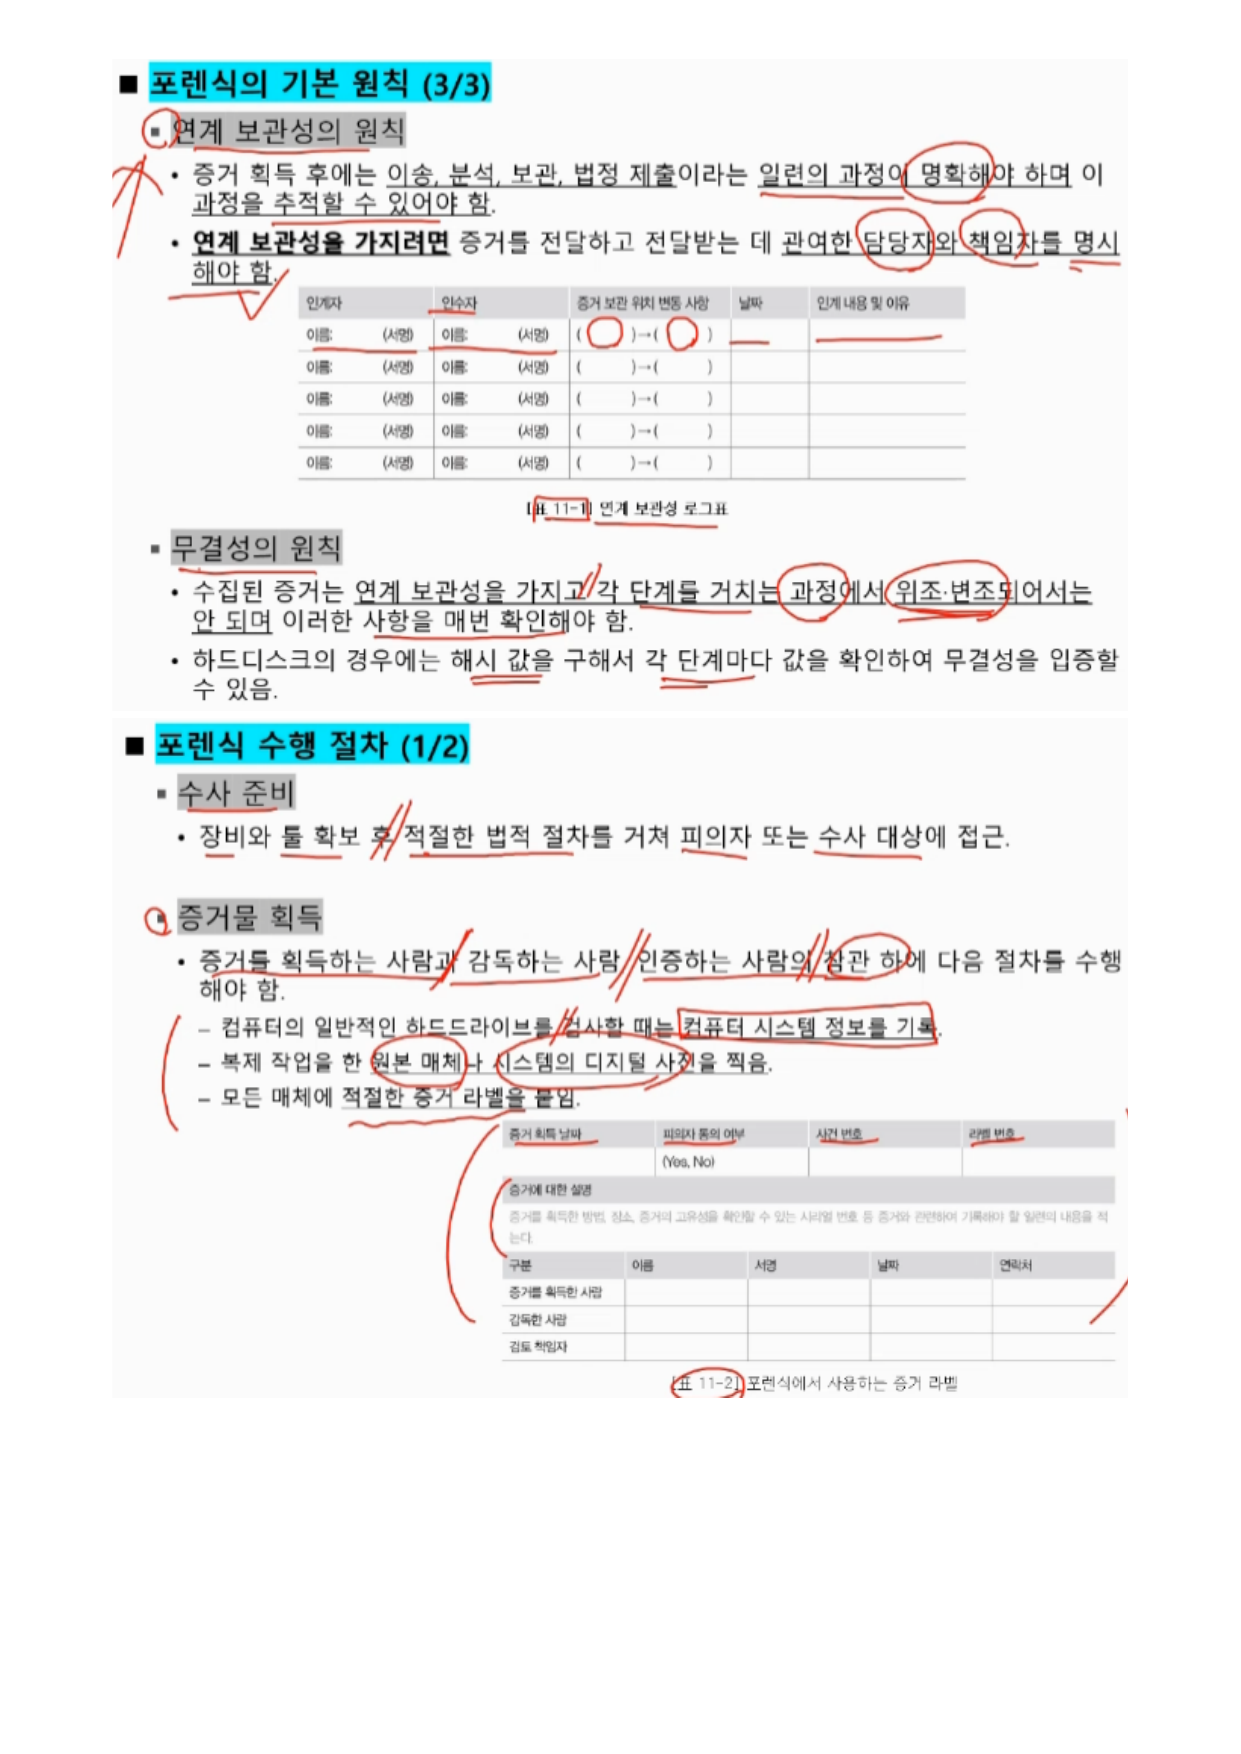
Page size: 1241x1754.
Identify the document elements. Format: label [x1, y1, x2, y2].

picture [112, 718, 1128, 1398]
picture [112, 59, 1128, 711]
